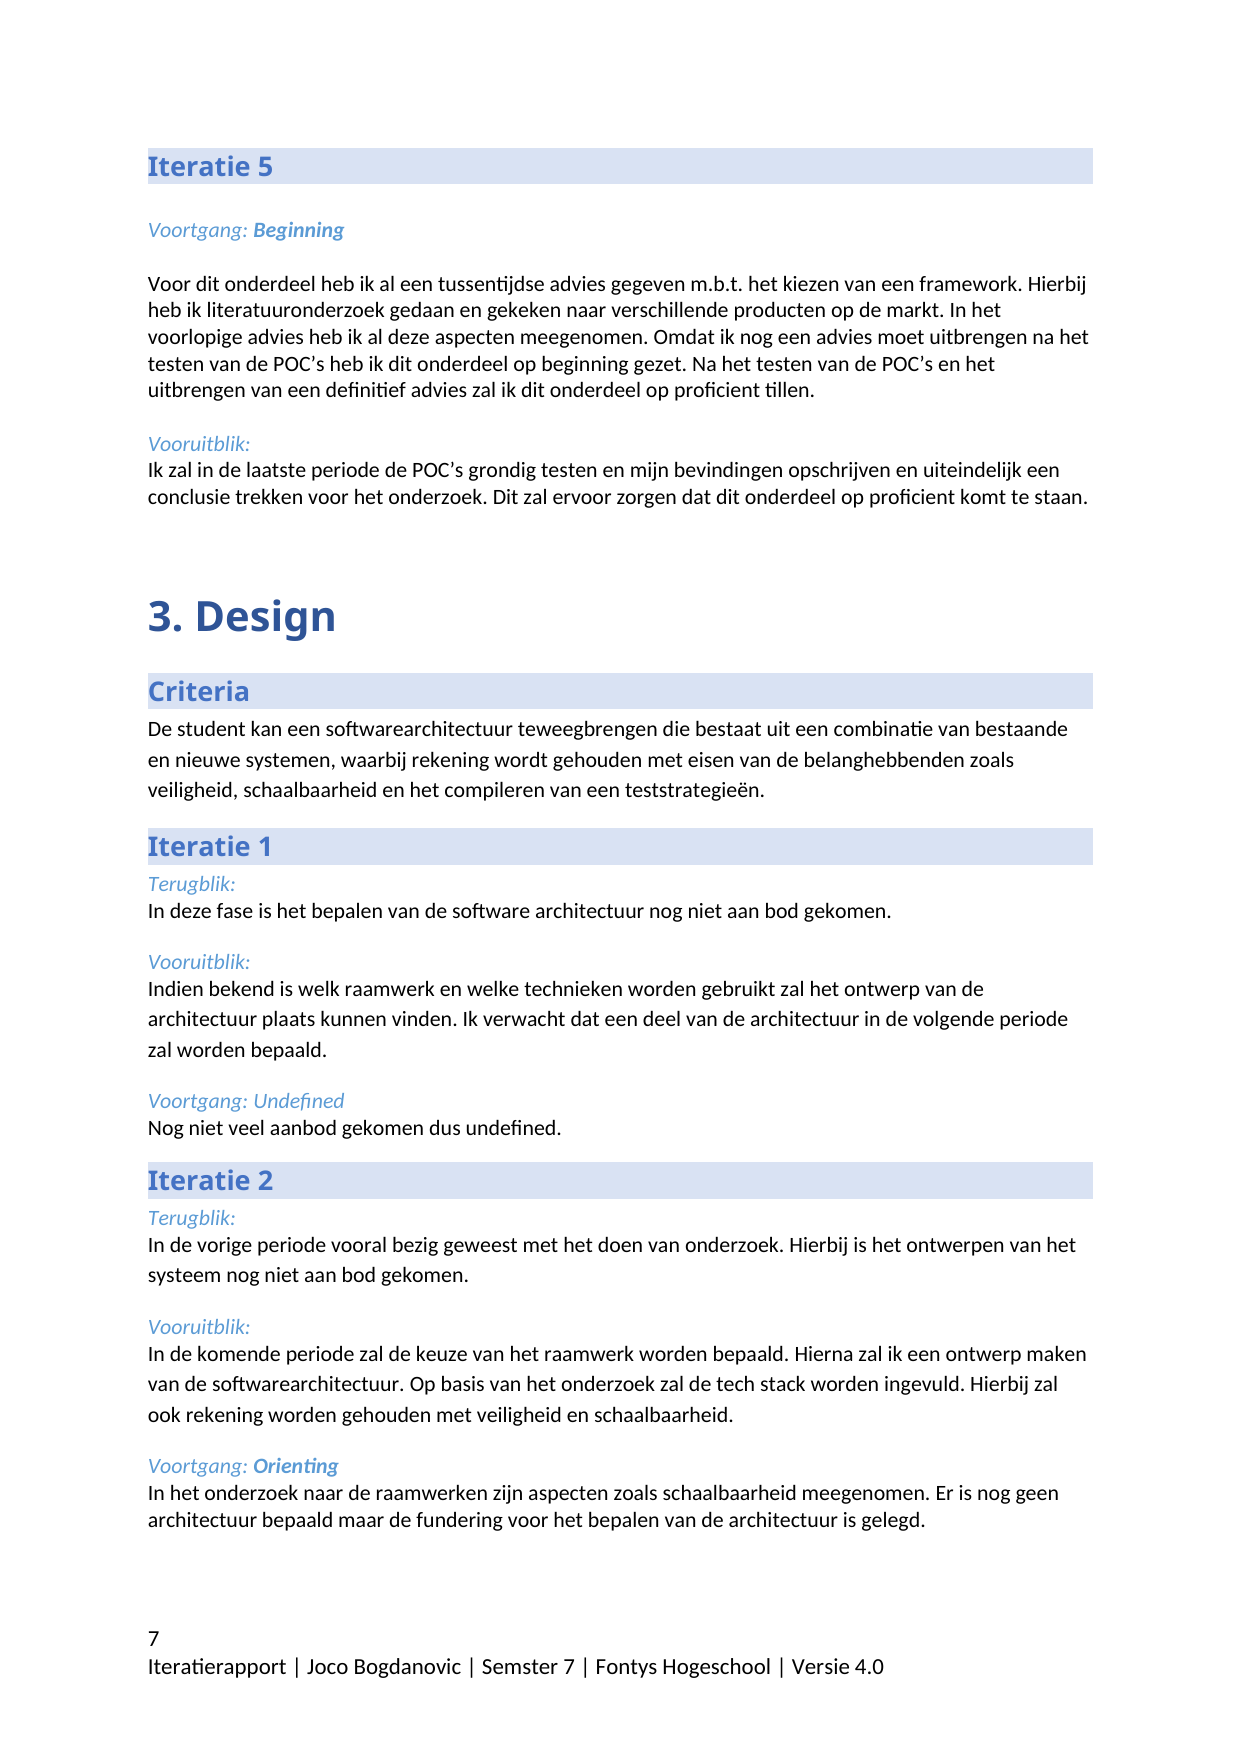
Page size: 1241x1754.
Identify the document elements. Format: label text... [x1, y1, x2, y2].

text Nog niet veel aanbod gekomen dus undefined. [148, 1114, 1093, 1141]
text Voortgang: Beginning [148, 217, 1093, 243]
subtitle Iteratie 1 [148, 828, 1093, 865]
subtitle Iteratie 5 [148, 148, 1093, 184]
text In het onderzoek naar de raamwerken zijn aspecten zoals schaalbaarheid meegenomen. Er is nog geen architectuur bepaald maar de fundering voor het bepalen van de architectuur is gelegd. [148, 1479, 1093, 1532]
subtitle 3. Design [148, 587, 1093, 643]
text Voor dit onderdeel heb ik al een tussentijdse advies gegeven m.b.t. het kiezen van een framework. Hierbij heb ik literatuuronderzoek gedaan en gekeken naar verschillende producten op de markt. In het voorlopige advies heb ik al deze aspecten meegenomen. Omdat ik nog een advies moet uitbrengen na het testen van de POC’s heb ik dit onderdeel op beginning gezet. Na het testen van de POC’s en het uitbrengen van een definitief advies zal ik dit onderdeel op proficient tillen. [148, 270, 1093, 403]
text Terugblik: [148, 1204, 1093, 1231]
subtitle Iteratie 2 [148, 1162, 1093, 1199]
text Vooruitblik: [148, 430, 1093, 457]
text In deze fase is het bepalen van de software architectuur nog niet aan bod gekomen. [148, 897, 1093, 923]
text In de vorige periode vooral bezig geweest met het doen van onderzoek. Hierbij is het ontwerpen van het systeem nog niet aan bod gekomen. [148, 1231, 1093, 1288]
text Vooruitblik: [148, 948, 1093, 975]
text Ik zal in de laatste periode de POC’s grondig testen en mijn bevindingen opschrijven en uiteindelijk een conclusie trekken voor het onderzoek. Dit zal ervoor zorgen dat dit onderdeel op proficient komt te staan. [148, 457, 1093, 510]
text Terugblik: [148, 870, 1093, 897]
subtitle Criteria [148, 673, 1093, 709]
text De student kan een softwarearchitectuur teweegbrengen die bestaat uit een combinatie van bestaande en nieuwe systemen, waarbij rekening wordt gehouden met eisen van de belanghebbenden zoals veiligheid, schaalbaarheid en het compileren van een teststrategieën. [148, 715, 1093, 803]
text In de komende periode zal de keuze van het raamwerk worden bepaald. Hierna zal ik een ontwerp maken van de softwarearchitectuur. Op basis van het onderzoek zal de tech stack worden ingevuld. Hierbij zal ook rekening worden gehouden met veiligheid en schaalbaarheid. [148, 1340, 1093, 1428]
text Voortgang: Undefined [148, 1088, 1093, 1114]
text Indien bekend is welk raamwerk en welke technieken worden gebruikt zal het ontwerp van de architectuur plaats kunnen vinden. Ik verwacht dat een deel van de architectuur in de volgende periode zal worden bepaald. [148, 975, 1093, 1063]
text Voortgang: Orienting [148, 1452, 1093, 1479]
text Vooruitblik: [148, 1313, 1093, 1340]
